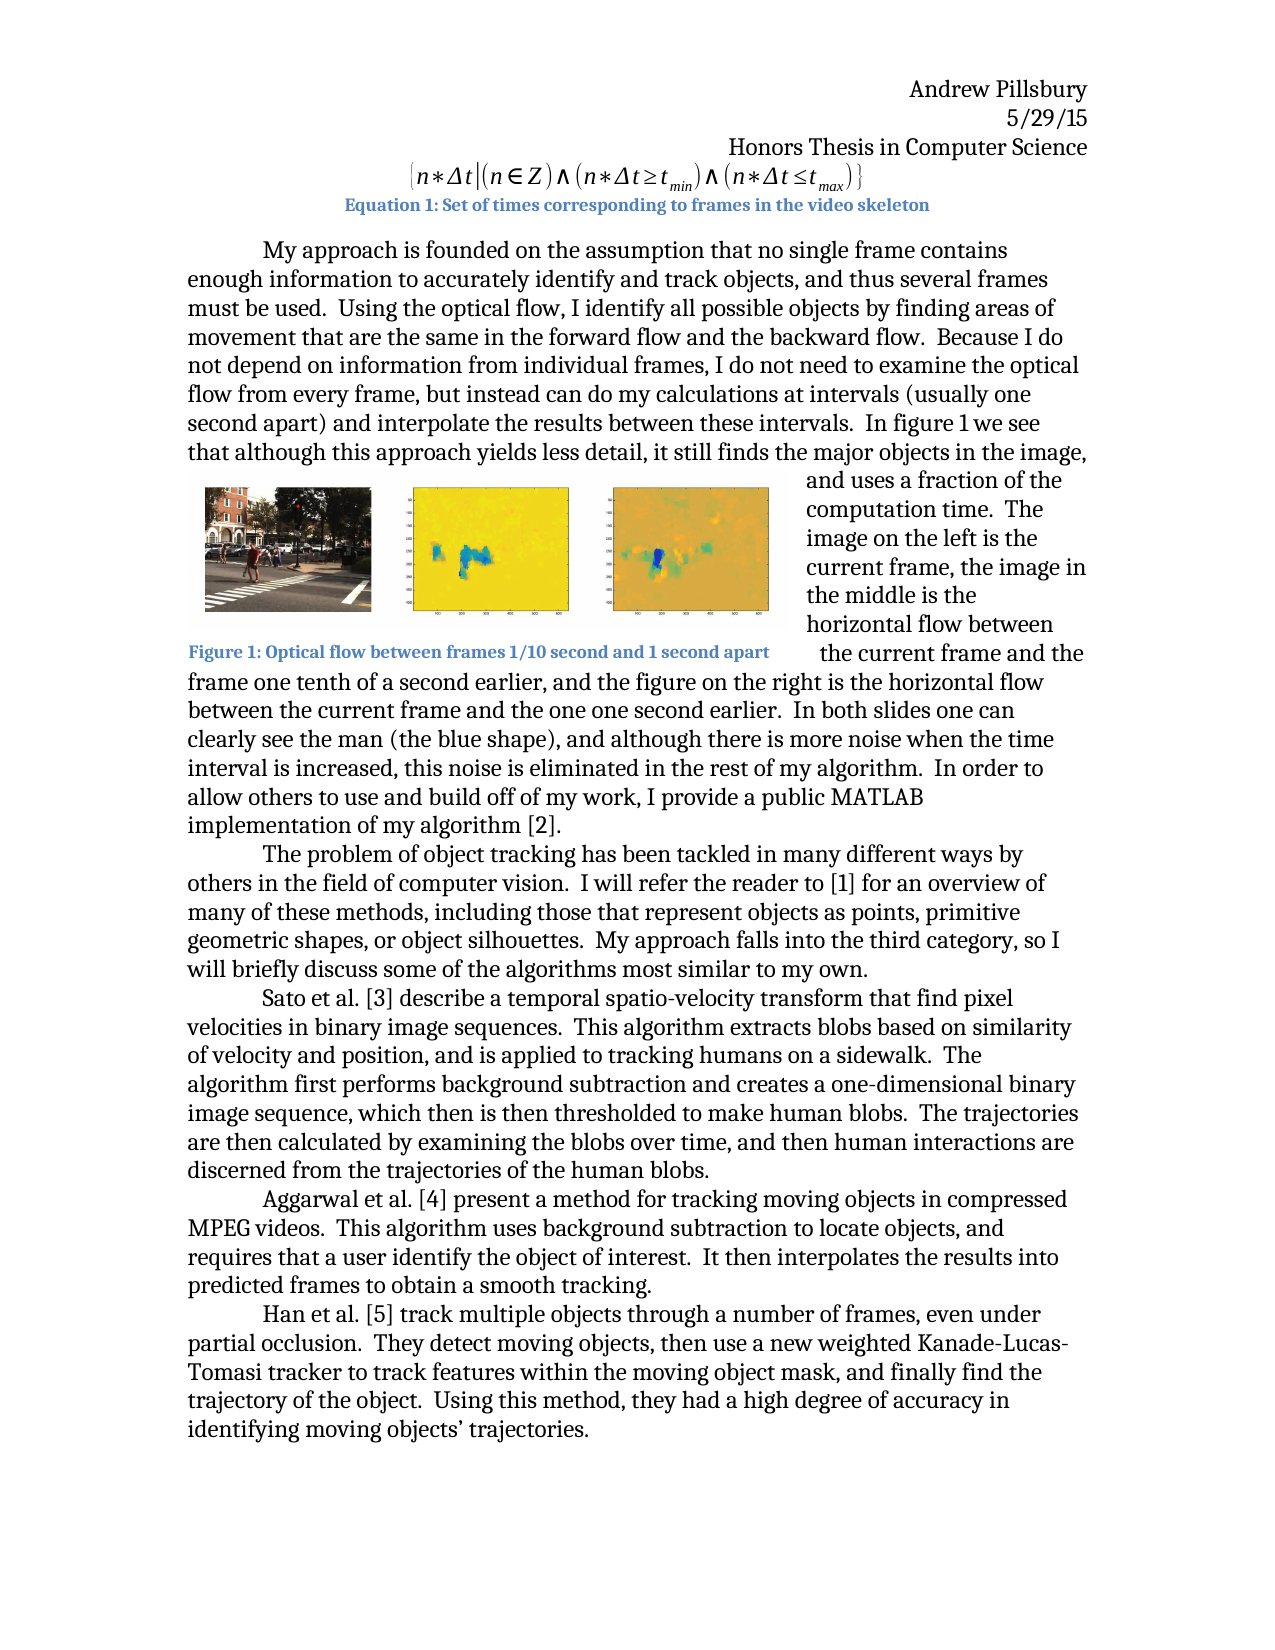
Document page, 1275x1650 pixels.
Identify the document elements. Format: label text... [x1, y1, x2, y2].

text Han et al. [5] track multiple objects through a number of frames, even under partial occlusion. They detect moving objects, then use a new weighted Kanade-Lucas-Tomasi tracker to track features within the moving object mask, and finally find the trajectory of the object. Using this method, they had a high degree of accuracy in identifying moving objects’ trajectories. [187, 1300, 1087, 1444]
picture [188, 470, 788, 629]
text The problem of object tracking has been tackled in many different ways by others in the field of computer vision. I will refer the reader to [1] for an overview of many of these methods, including those that represent objects as points, primitive geometric shapes, or object silhouettes. My approach falls into the third category, so I will briefly discuss some of the algorithms most similar to my own. [187, 840, 1087, 984]
table_header [176, 161, 1099, 194]
text Aggarwal et al. [4] present a method for tracking moving objects in compressed MPEG videos. This algorithm uses background subtraction to locate objects, and requires that a user identify the object of interest. It then interpolates the results into predicted frames to obtain a smooth tracking. [187, 1185, 1087, 1300]
text My approach is founded on the assumption that no single frame contains enough information to accurately identify and track objects, and thus several frames must be used. Using the optical flow, I identify all possible objects by finding areas of movement that are the same in the forward flow and the backward flow. Because I do not depend on information from individual frames, I do not need to examine the optical flow from every frame, but instead can do my calculations at intervals (usually one second apart) and interpolate the results between these intervals. In figure 1 we see that although this approach yields less detail, it still finds the major objects in the image, and uses a fraction of the computation time. The image on the left is the current frame, the image in the middle is the horizontal flow between the current frame and the frame one tenth of a second earlier, and the figure on the right is the horizontal flow between the current frame and the one one second earlier. In both slides one can clearly see the man (the blue shape), and although there is more noise when the time interval is increased, this noise is eliminated in the rest of my algorithm. In order to allow others to use and build off of my work, I provide a public MATLAB implementation of my algorithm [2]. [187, 236, 1087, 840]
text Sato et al. [3] describe a temporal spatio-velocity transform that find pixel velocities in binary image sequences. This algorithm extracts blobs based on similarity of velocity and position, and is applied to tracking humans on a sidewalk. The algorithm first performs background subtraction and creates a one-dimensional binary image sequence, which then is then thresholded to make human blobs. The trajectories are then calculated by examining the blobs over time, and then human interactions are discerned from the trajectories of the human blobs. [187, 984, 1087, 1185]
